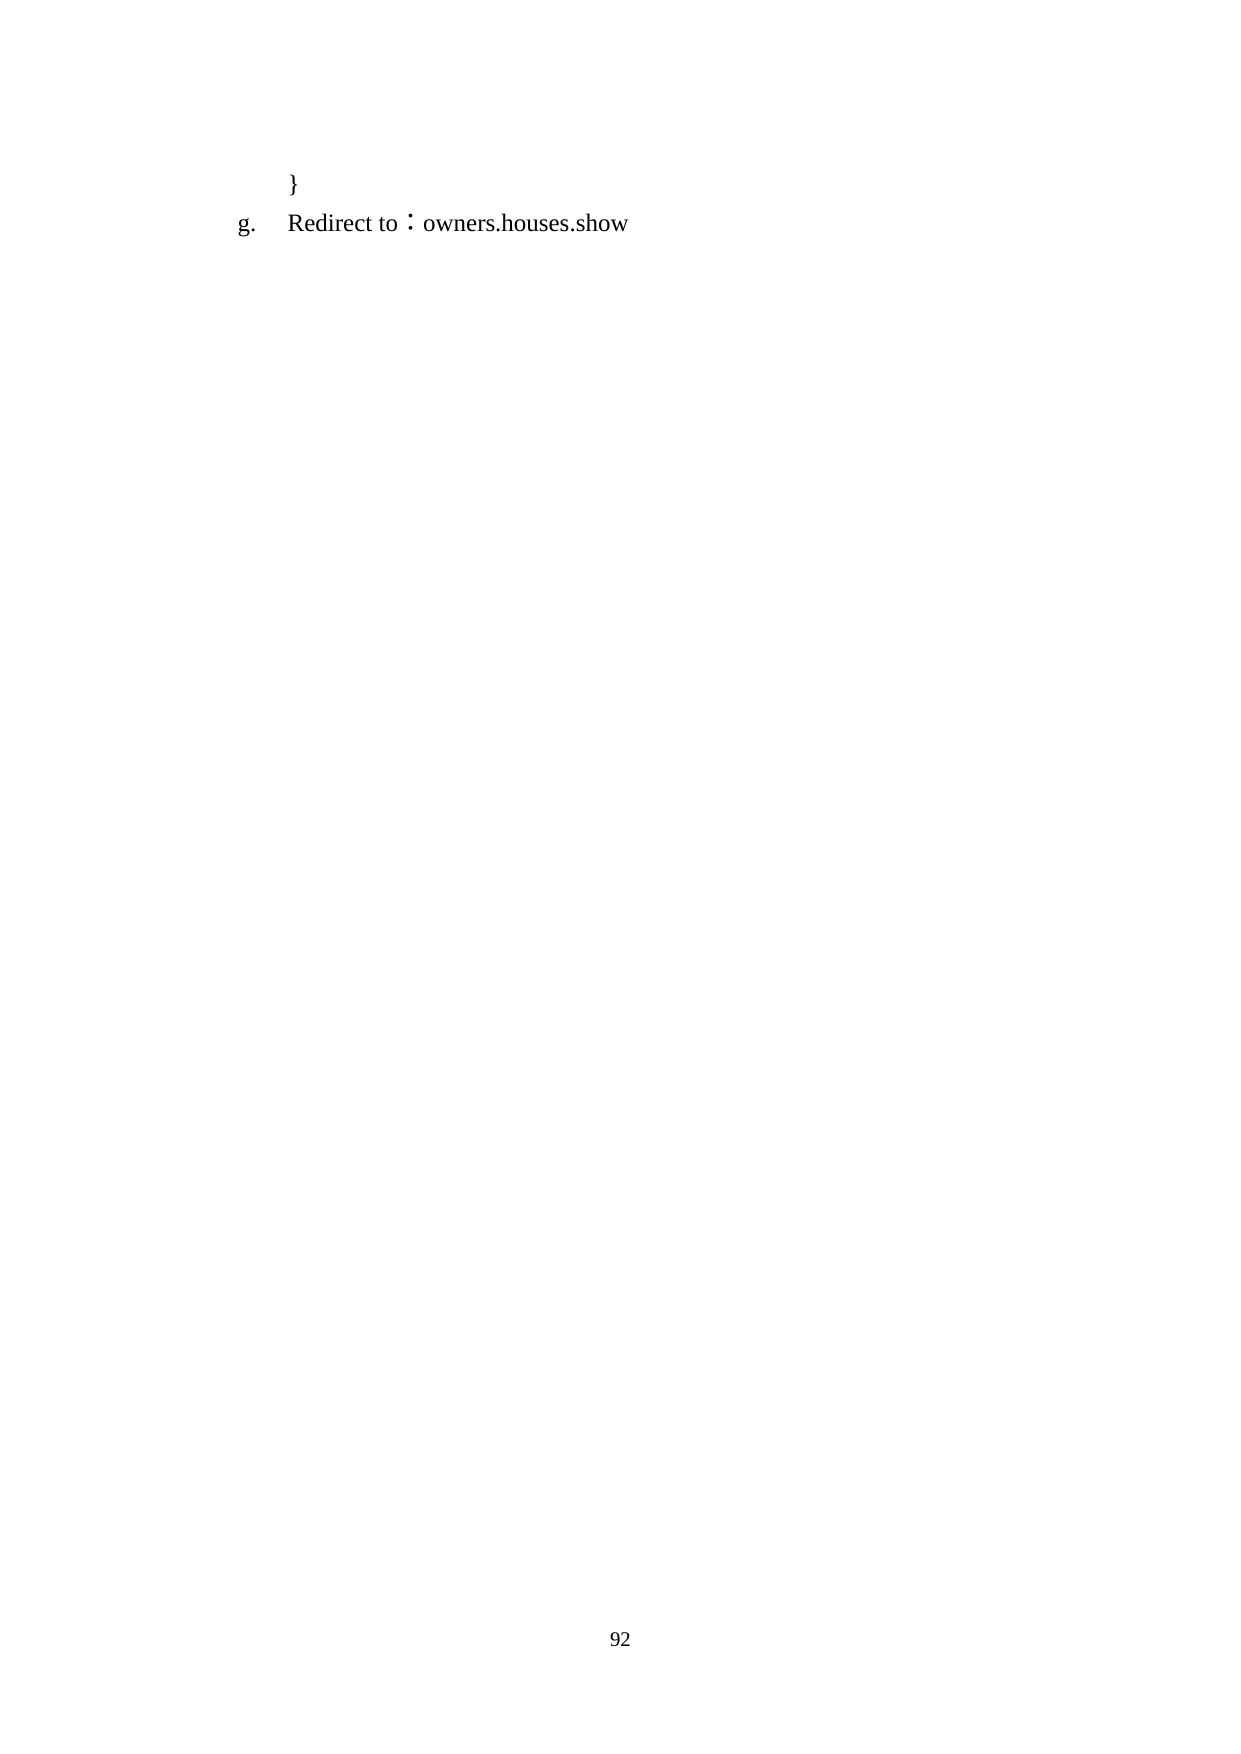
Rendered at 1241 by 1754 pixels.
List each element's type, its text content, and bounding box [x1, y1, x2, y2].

list Redirect to：owners.houses.show [237, 202, 1053, 239]
list } [287, 164, 1053, 202]
